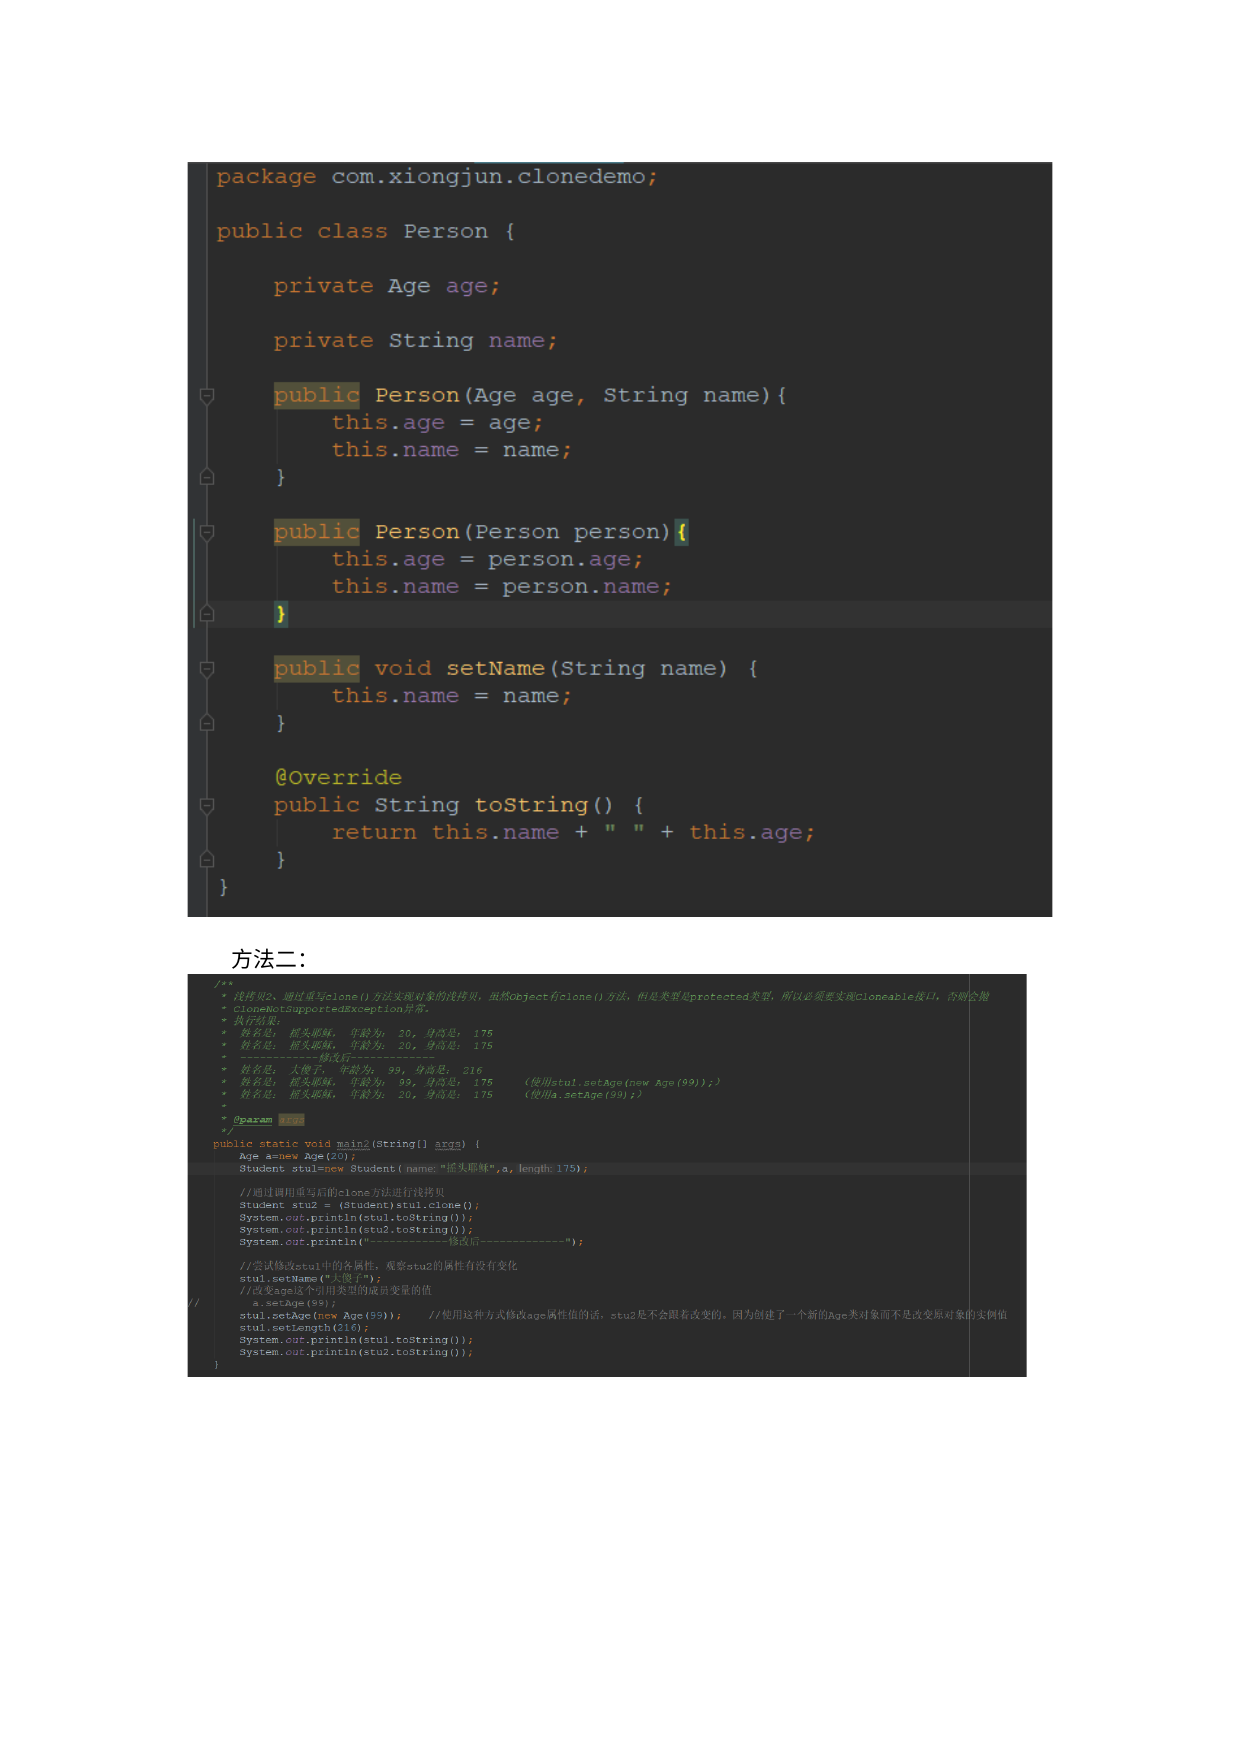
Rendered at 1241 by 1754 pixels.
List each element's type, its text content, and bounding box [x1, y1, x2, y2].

picture [187, 974, 1027, 1377]
picture [187, 162, 1053, 917]
text 方法二： [187, 942, 1053, 974]
